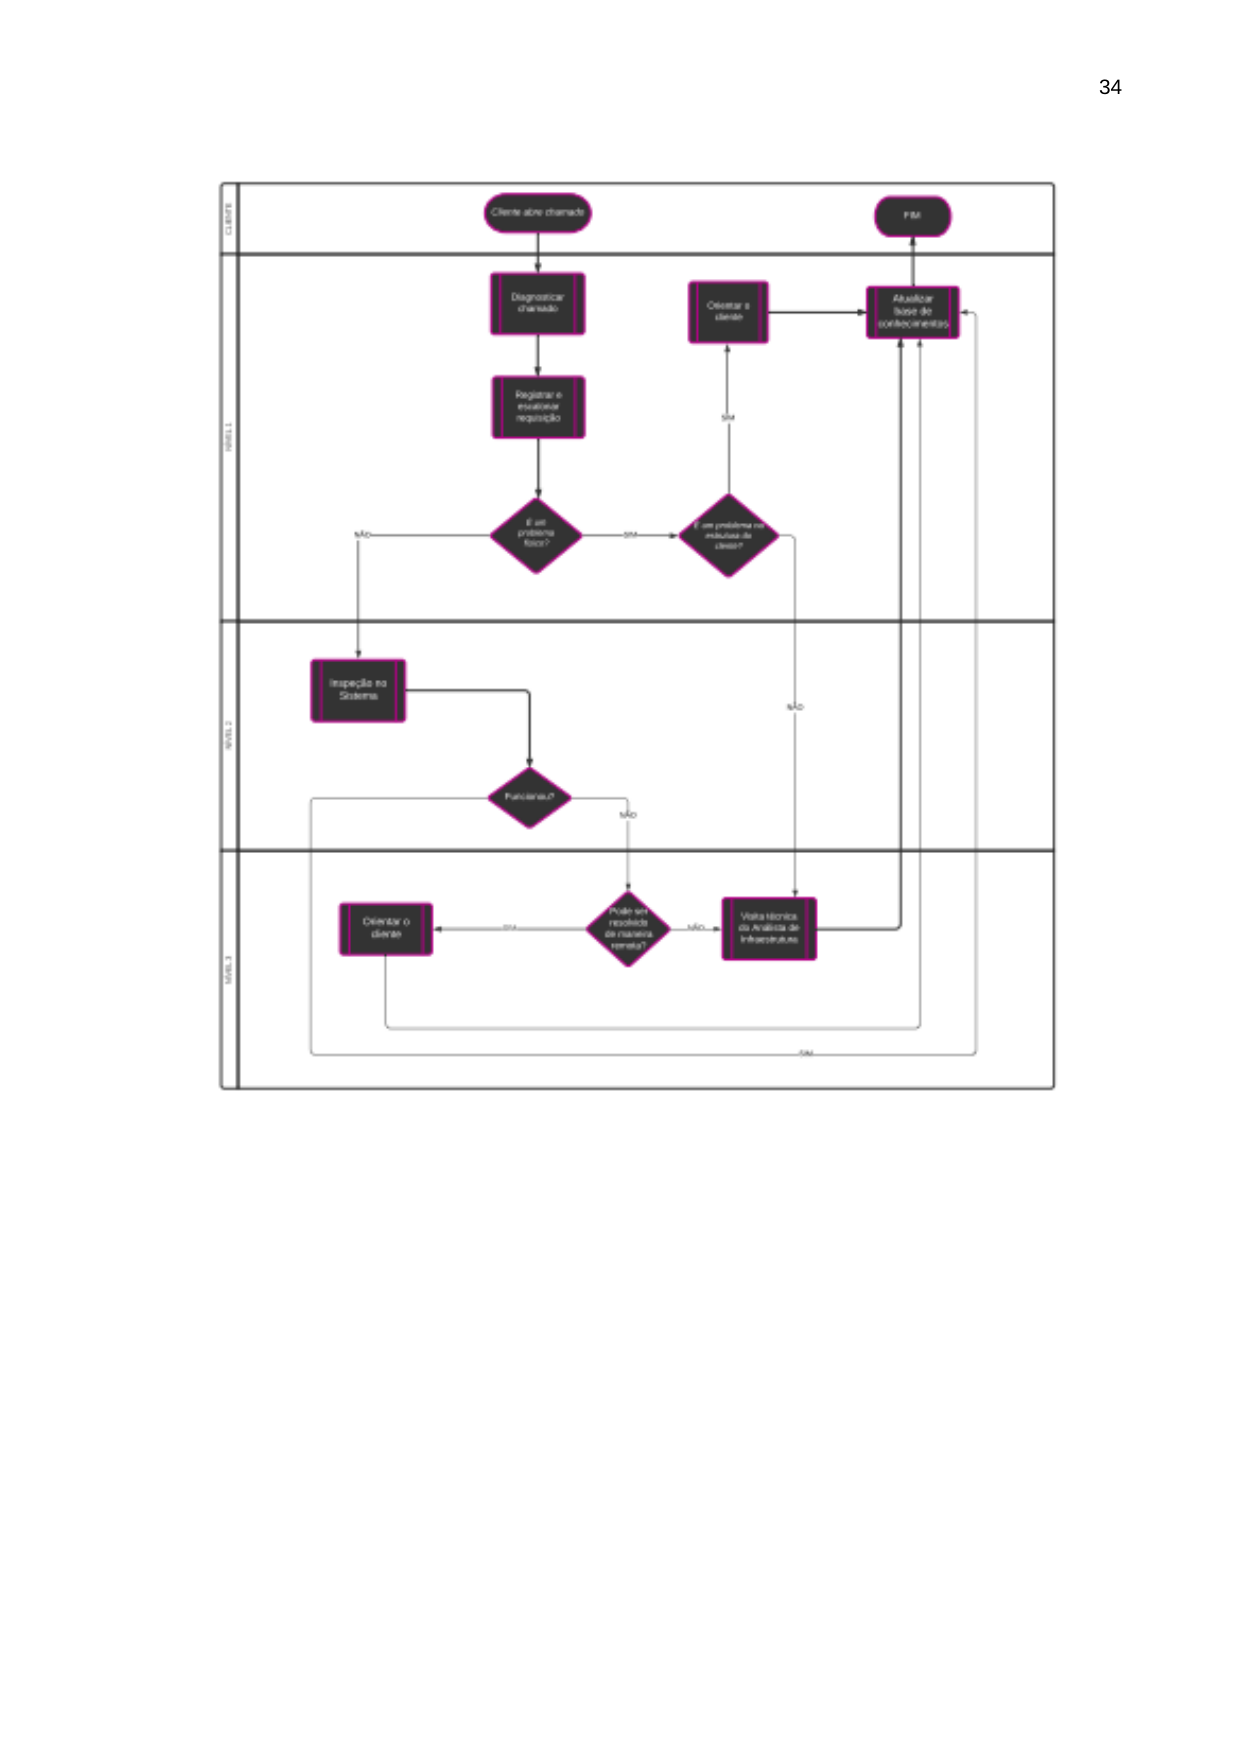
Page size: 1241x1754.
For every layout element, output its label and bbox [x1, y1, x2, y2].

picture [177, 177, 1100, 1098]
